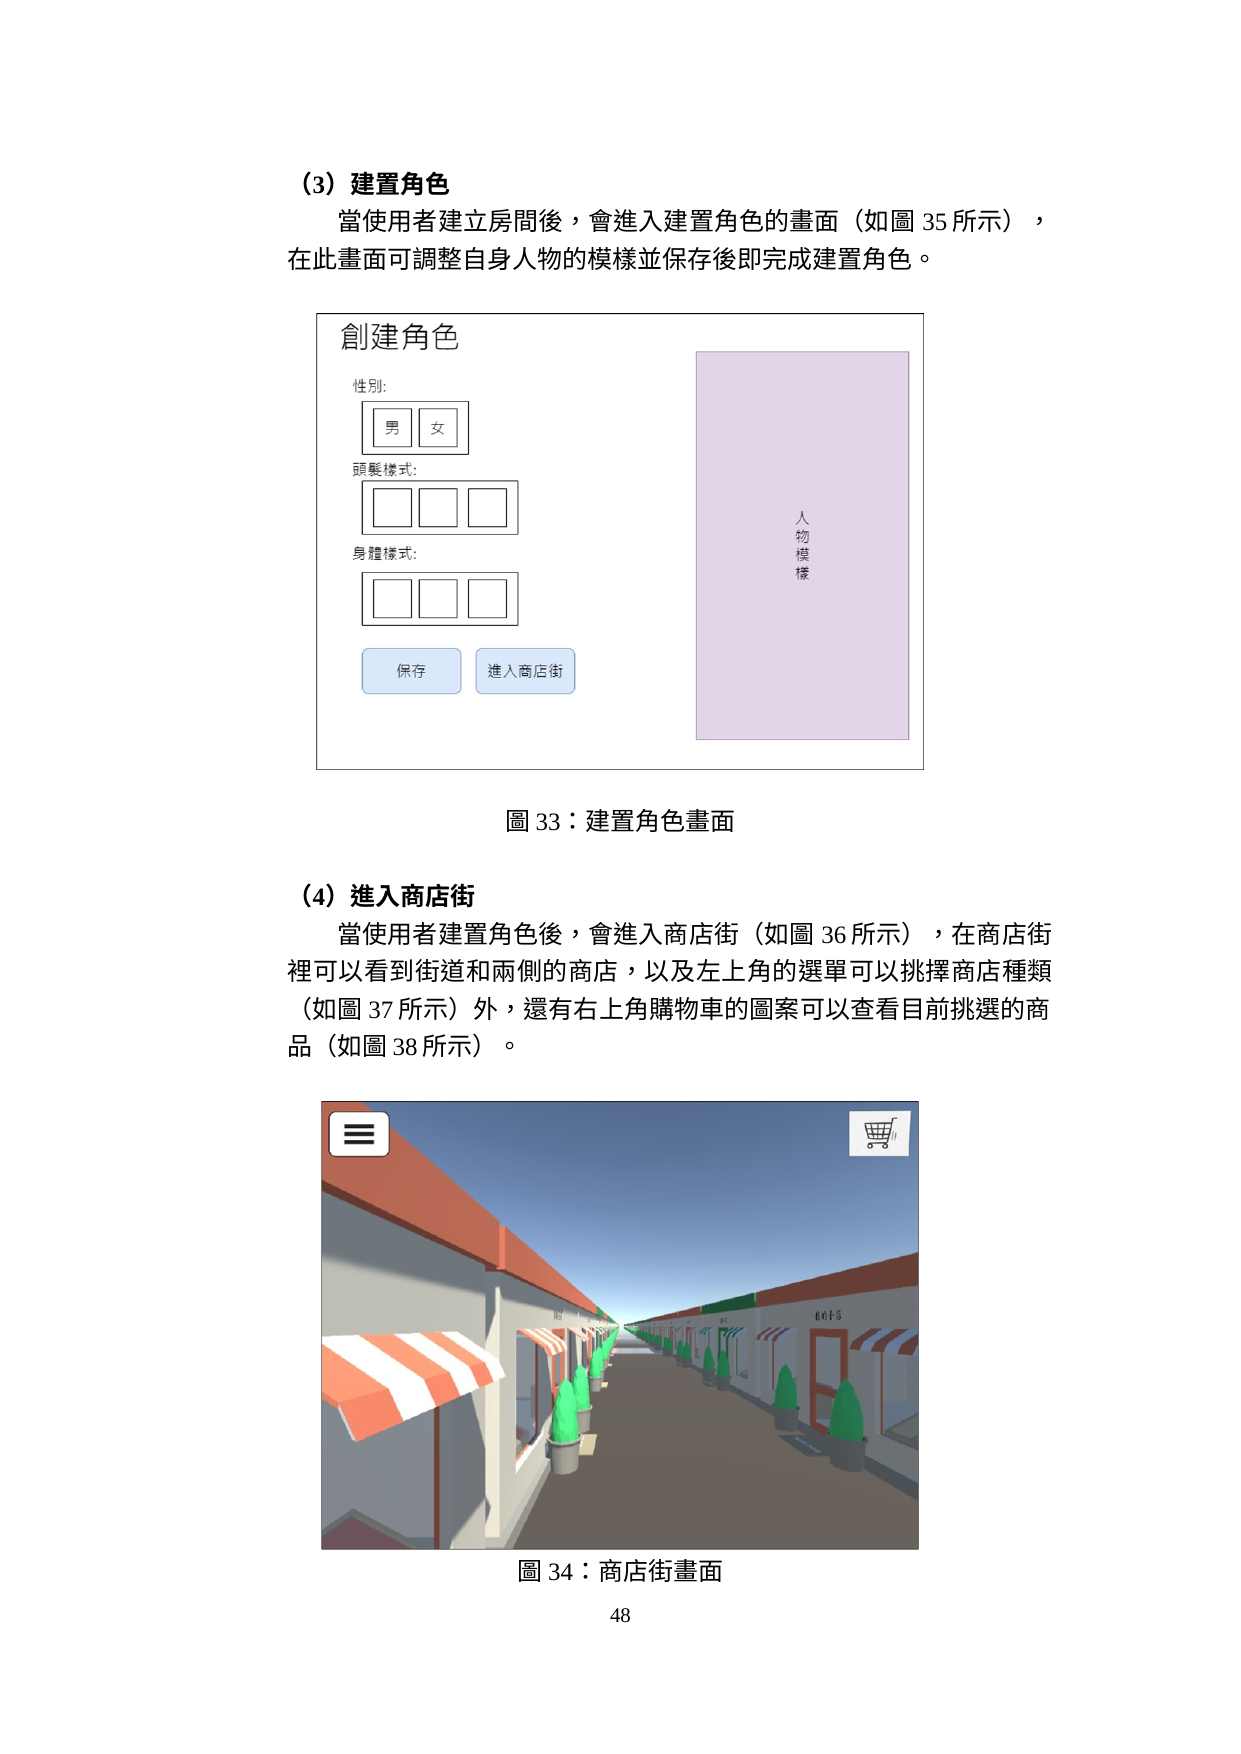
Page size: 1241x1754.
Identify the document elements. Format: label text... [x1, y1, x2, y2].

text 當使用者建立房間後，會進入建置角色的畫面（如圖35所示），在此畫面可調整自身人物的模樣並保存後即完成建置角色。 [287, 201, 1053, 276]
picture [321, 1101, 919, 1550]
text （3）建置角色 [237, 164, 1053, 201]
text 當使用者建置角色後，會進入商店街（如圖36所示），在商店街裡可以看到街道和兩側的商店，以及左上角的選單可以挑擇商店種類（如圖37所示）外，還有右上角購物車的圖案可以查看目前挑選的商品（如圖38所示）。 [287, 914, 1053, 1064]
text 圖 34：商店街畫面 [187, 1551, 1053, 1589]
text 圖 33：建置角色畫面 [187, 801, 1053, 839]
picture [316, 313, 924, 770]
text （4）進入商店街 [237, 876, 1053, 914]
